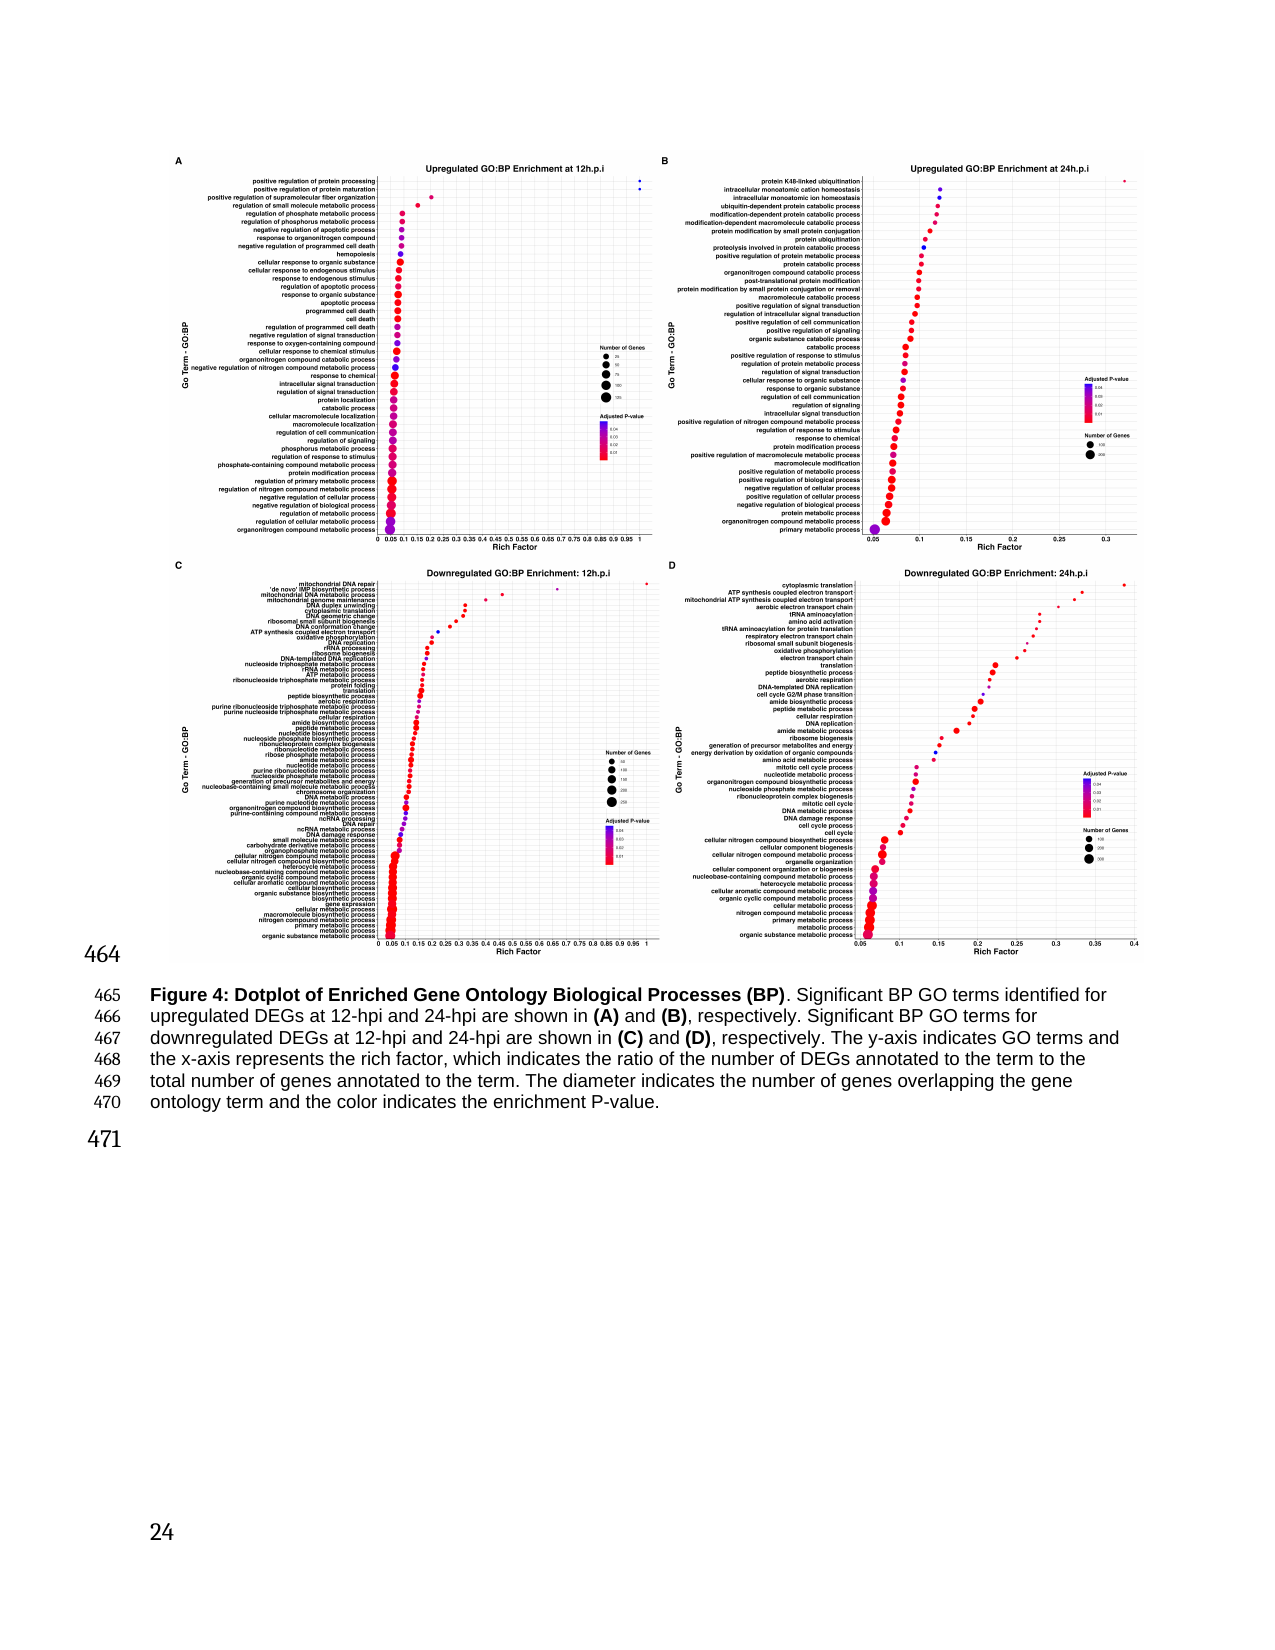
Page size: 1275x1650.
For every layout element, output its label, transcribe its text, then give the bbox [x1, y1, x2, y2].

text Figure 4: Dotplot of Enriched Gene Ontology Biological Processes (BP). Significant BP GO terms identified for upregulated DEGs at 12-hpi and 24-hpi are shown in (A) and (B), respectively. Significant BP GO terms for downregulated DEGs at 12-hpi and 24-hpi are shown in (C) and (D), respectively. The y-axis indicates GO terms and the x-axis represents the rich factor, which indicates the ratio of the number of DEGs annotated to the term to the total number of genes annotated to the term. The diameter indicates the number of genes overlapping the gene ontology term and the color indicates the enrichment P-value. [150, 983, 1125, 1113]
